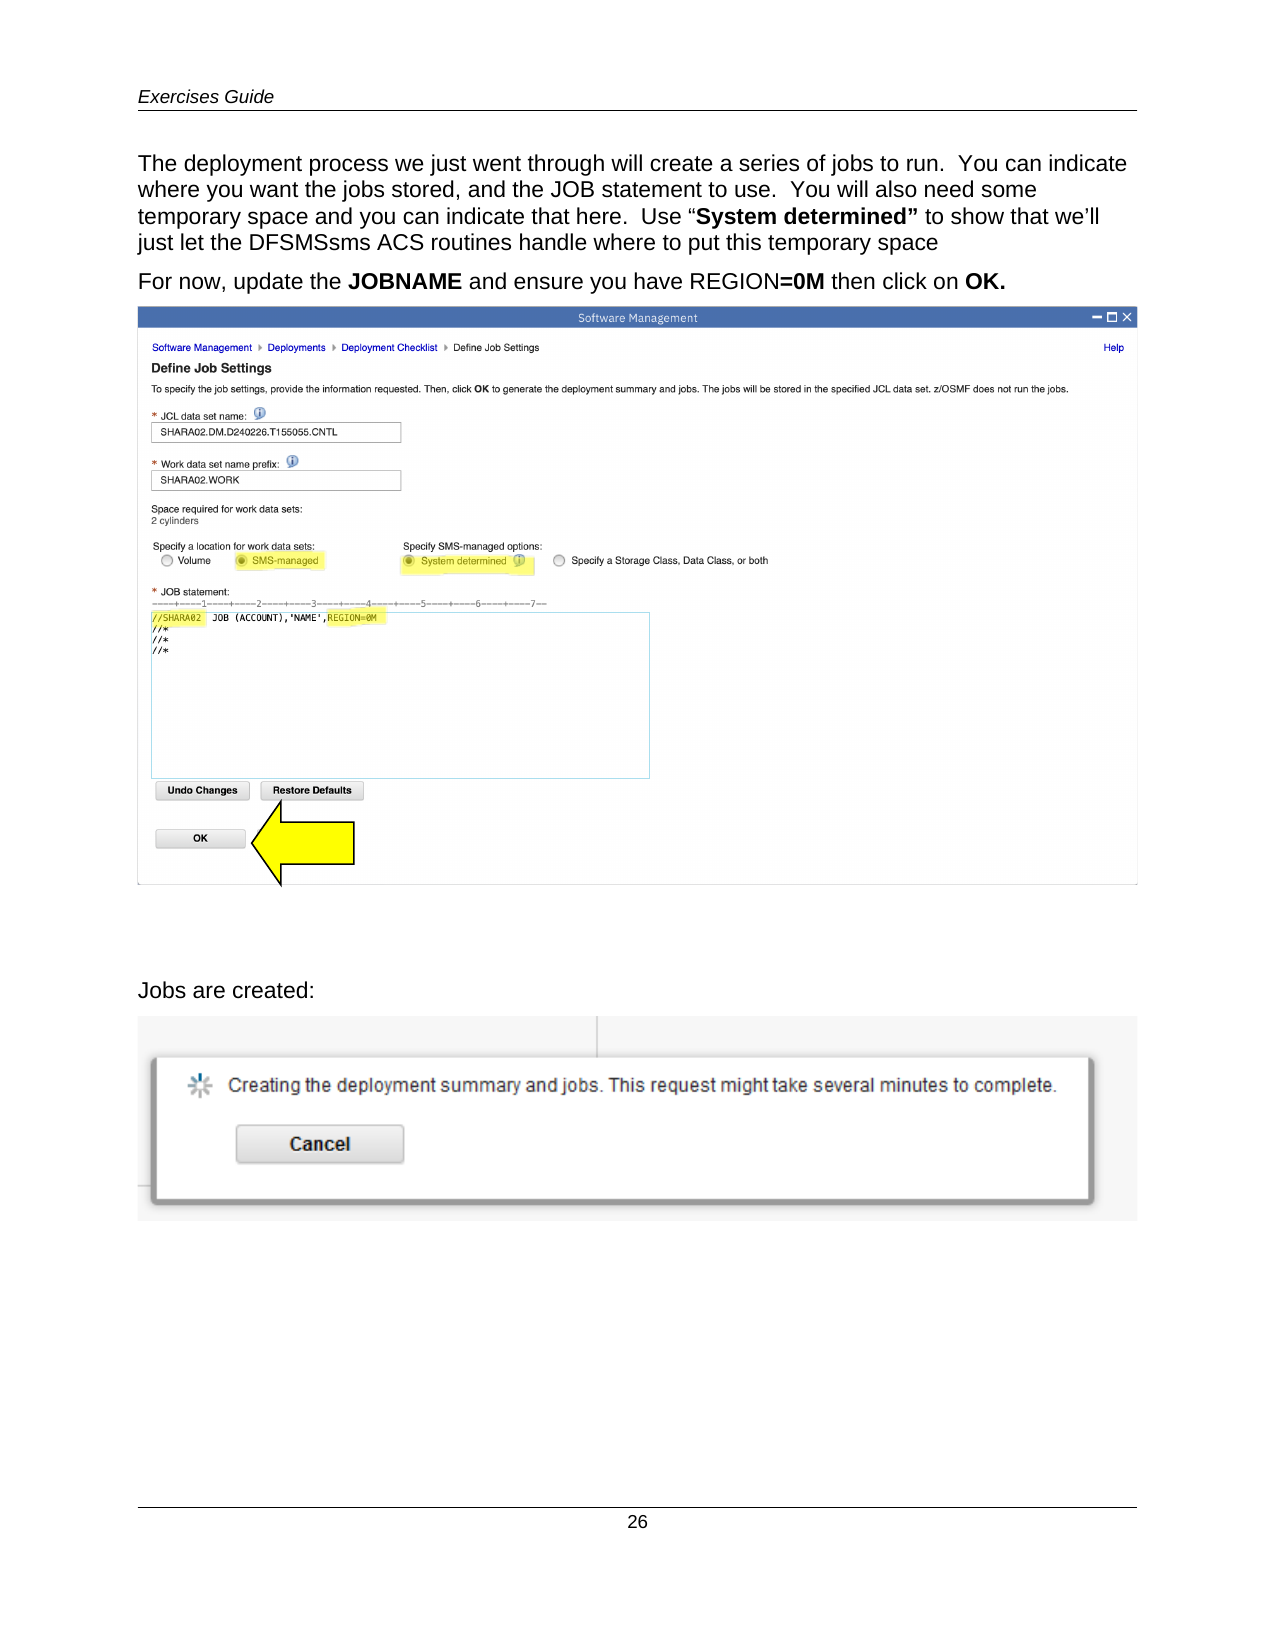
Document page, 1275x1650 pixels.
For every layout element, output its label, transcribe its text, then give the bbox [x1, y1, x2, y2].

picture [137, 1016, 1138, 1221]
text The deployment process we just went through will create a series of jobs to run. You can indicate where you want the jobs stored, and the JOB statement to use. You will also need some temporary space and you can indicate that here. Use “System determined” to show that we’ll just let the DFSMSsms ACS routines handle where to put this temporary space [138, 150, 1137, 255]
text Jobs are created: [138, 977, 1137, 1004]
text For now, update the JOBNAME and ensure you have REGION=0M then click on OK. [138, 268, 1137, 294]
picture [137, 306, 1138, 885]
